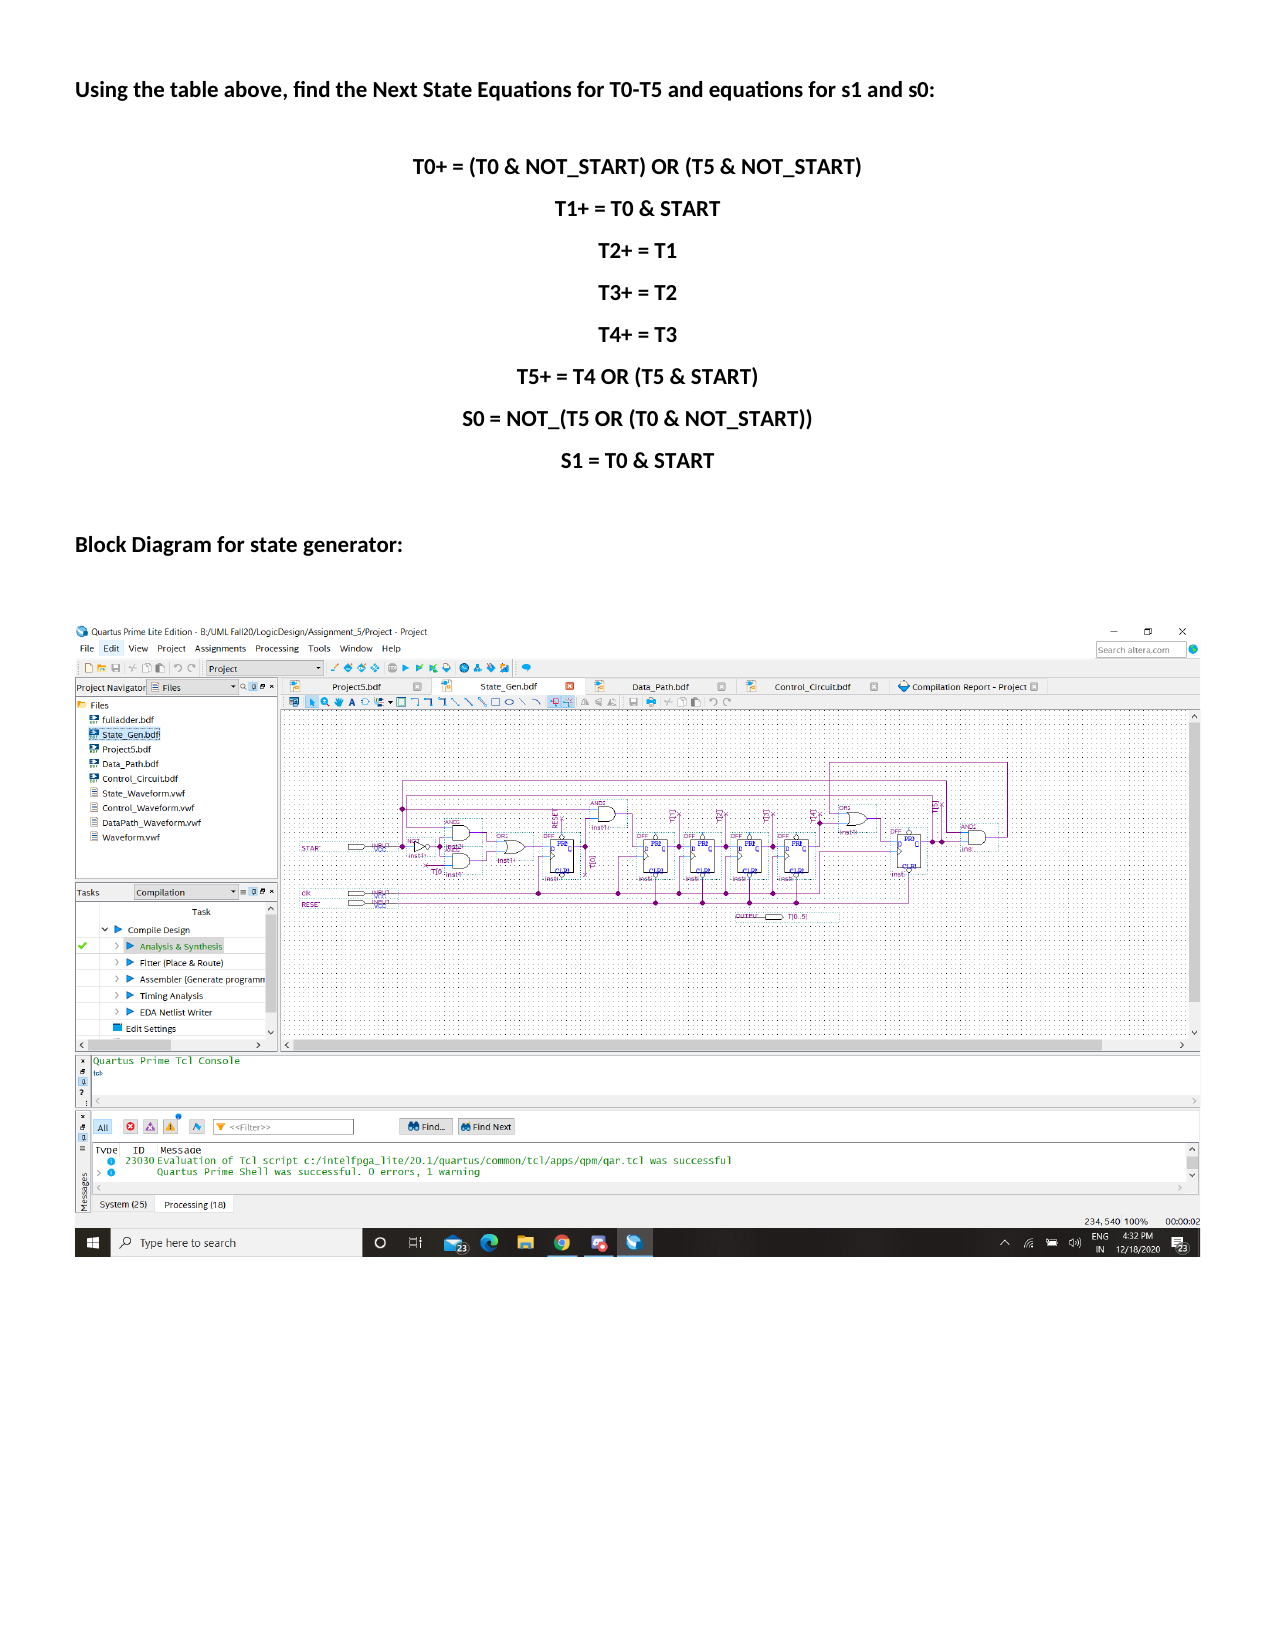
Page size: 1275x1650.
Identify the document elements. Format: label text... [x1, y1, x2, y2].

picture [75, 623, 1200, 1257]
text T5+ = T4 OR (T5 & START) S0 = NOT_(T5 OR (T0 & NOT_START)) S1 = T0 & START [75, 362, 1200, 516]
text T2+ = T1 [75, 236, 1200, 264]
text Using the table above, find the Next State Equations for T0-T5 and equations for s1 and s0: [75, 75, 1200, 103]
text Block Diagram for state generator: [75, 530, 1200, 558]
text T1+ = T0 & START [75, 194, 1200, 222]
text T0+ = (T0 & NOT_START) OR (T5 & NOT_START) [75, 152, 1200, 180]
text T3+ = T2 [75, 278, 1200, 306]
text T4+ = T3 [75, 320, 1200, 348]
